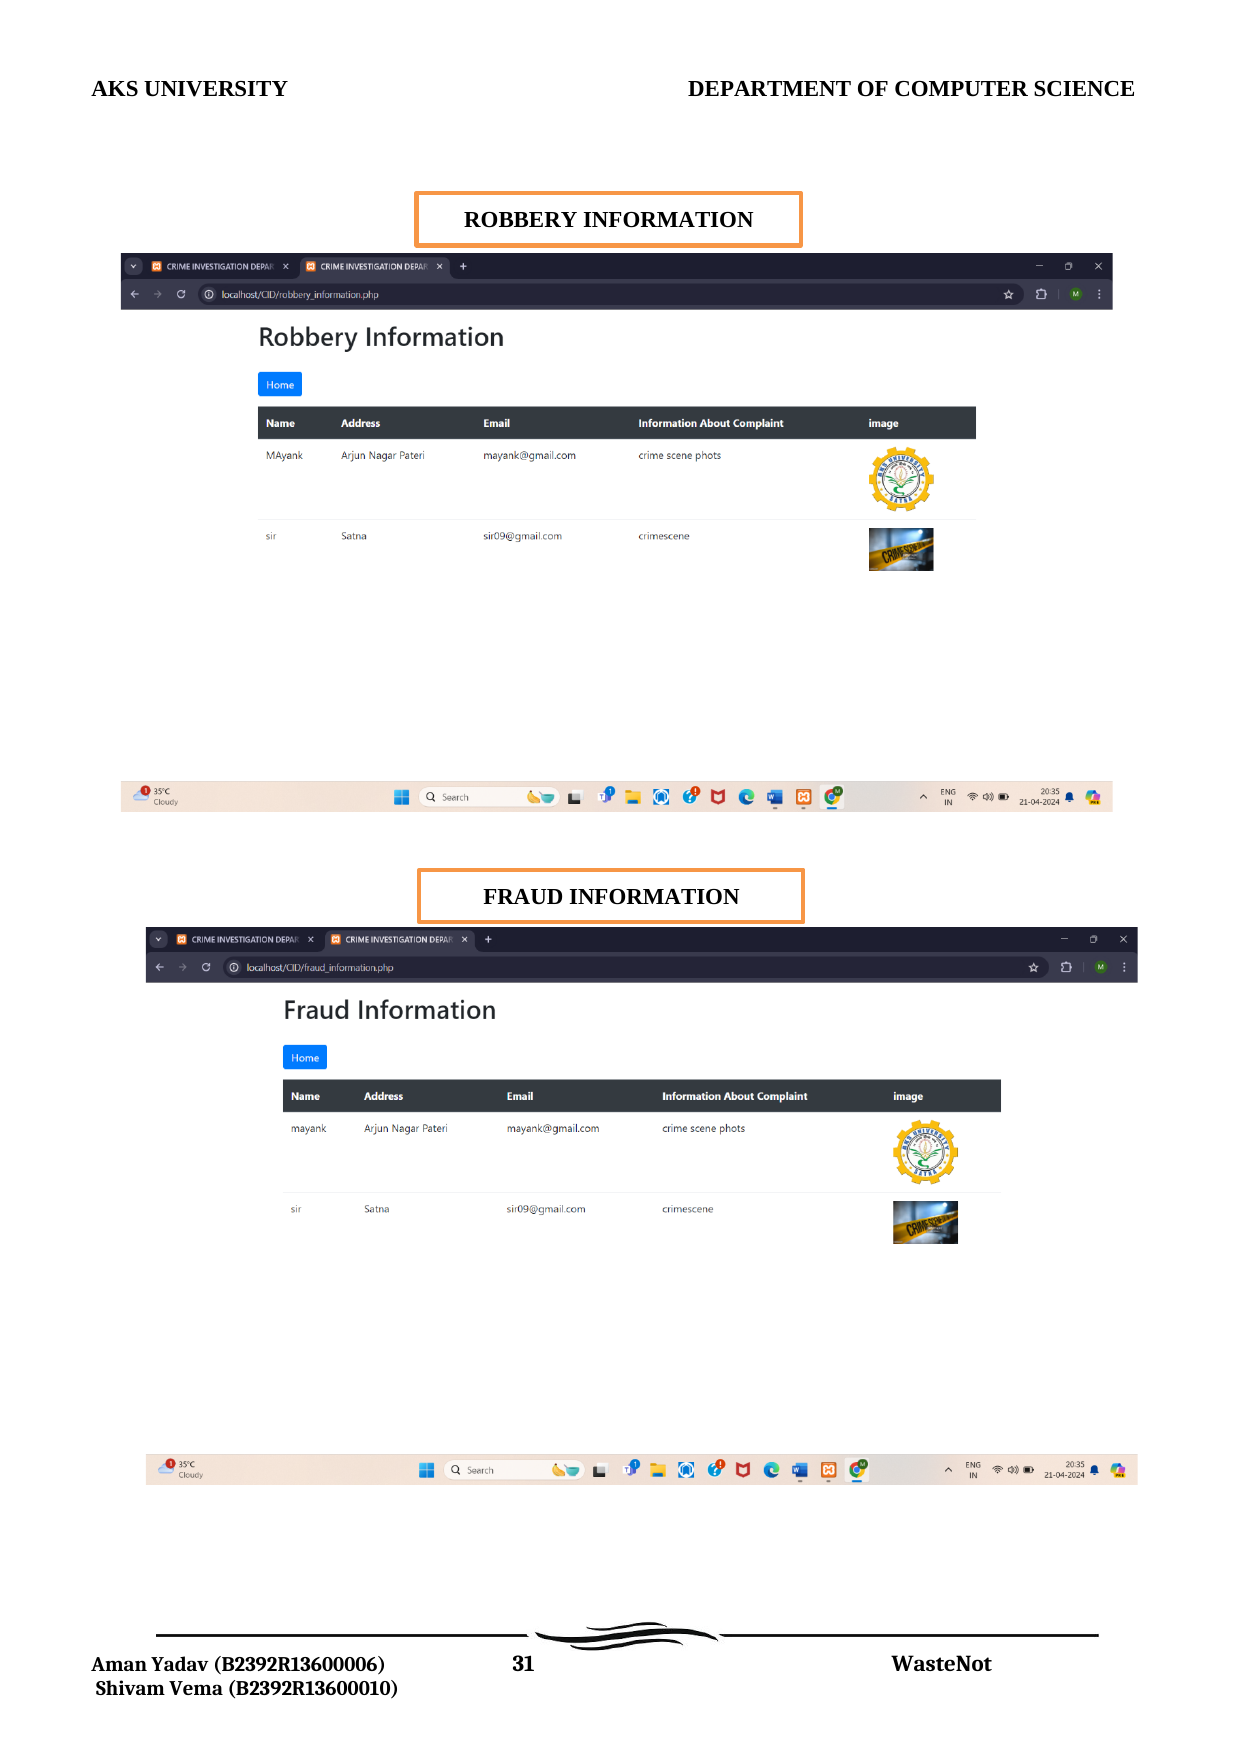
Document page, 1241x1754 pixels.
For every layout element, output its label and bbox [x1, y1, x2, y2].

picture [156, 1618, 1100, 1651]
picture [120, 253, 1113, 812]
picture [145, 927, 1138, 1485]
